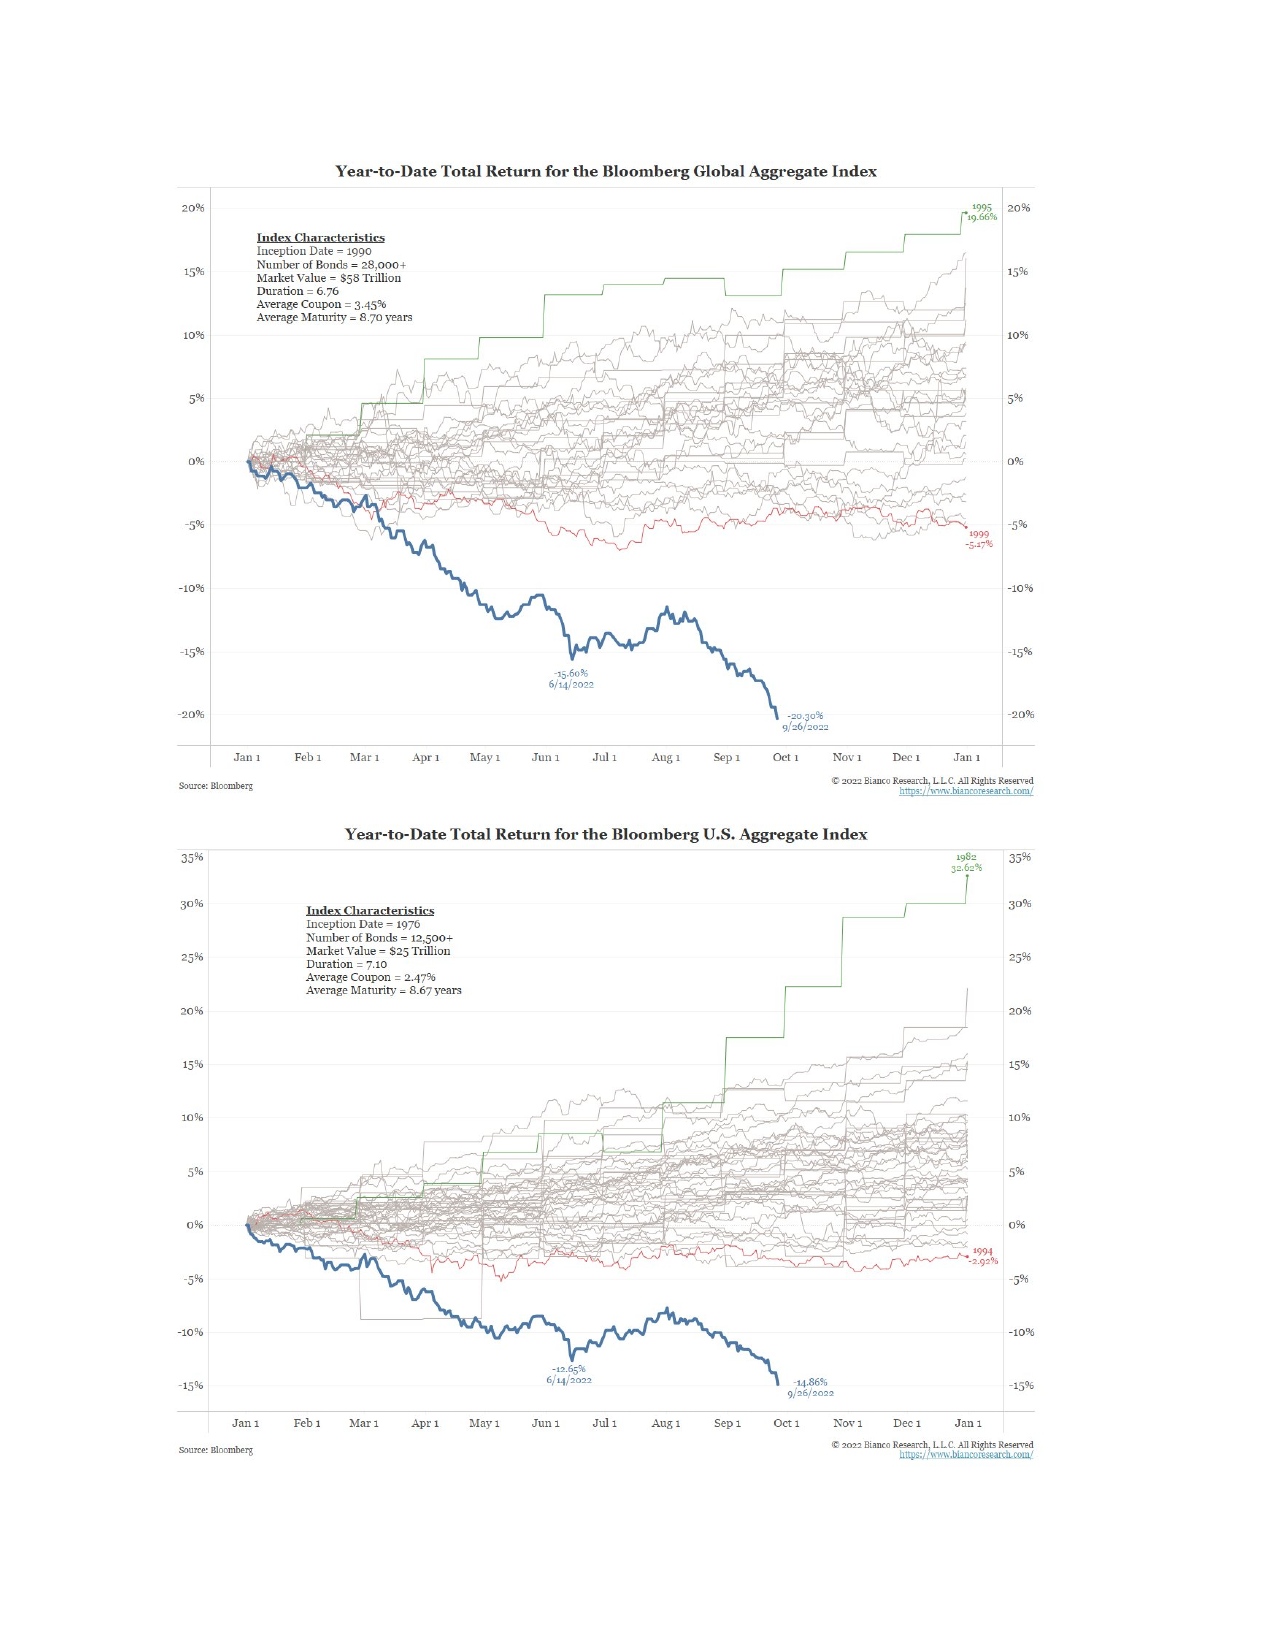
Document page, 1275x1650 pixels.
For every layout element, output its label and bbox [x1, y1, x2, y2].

picture [168, 150, 1044, 807]
picture [168, 812, 1044, 1469]
